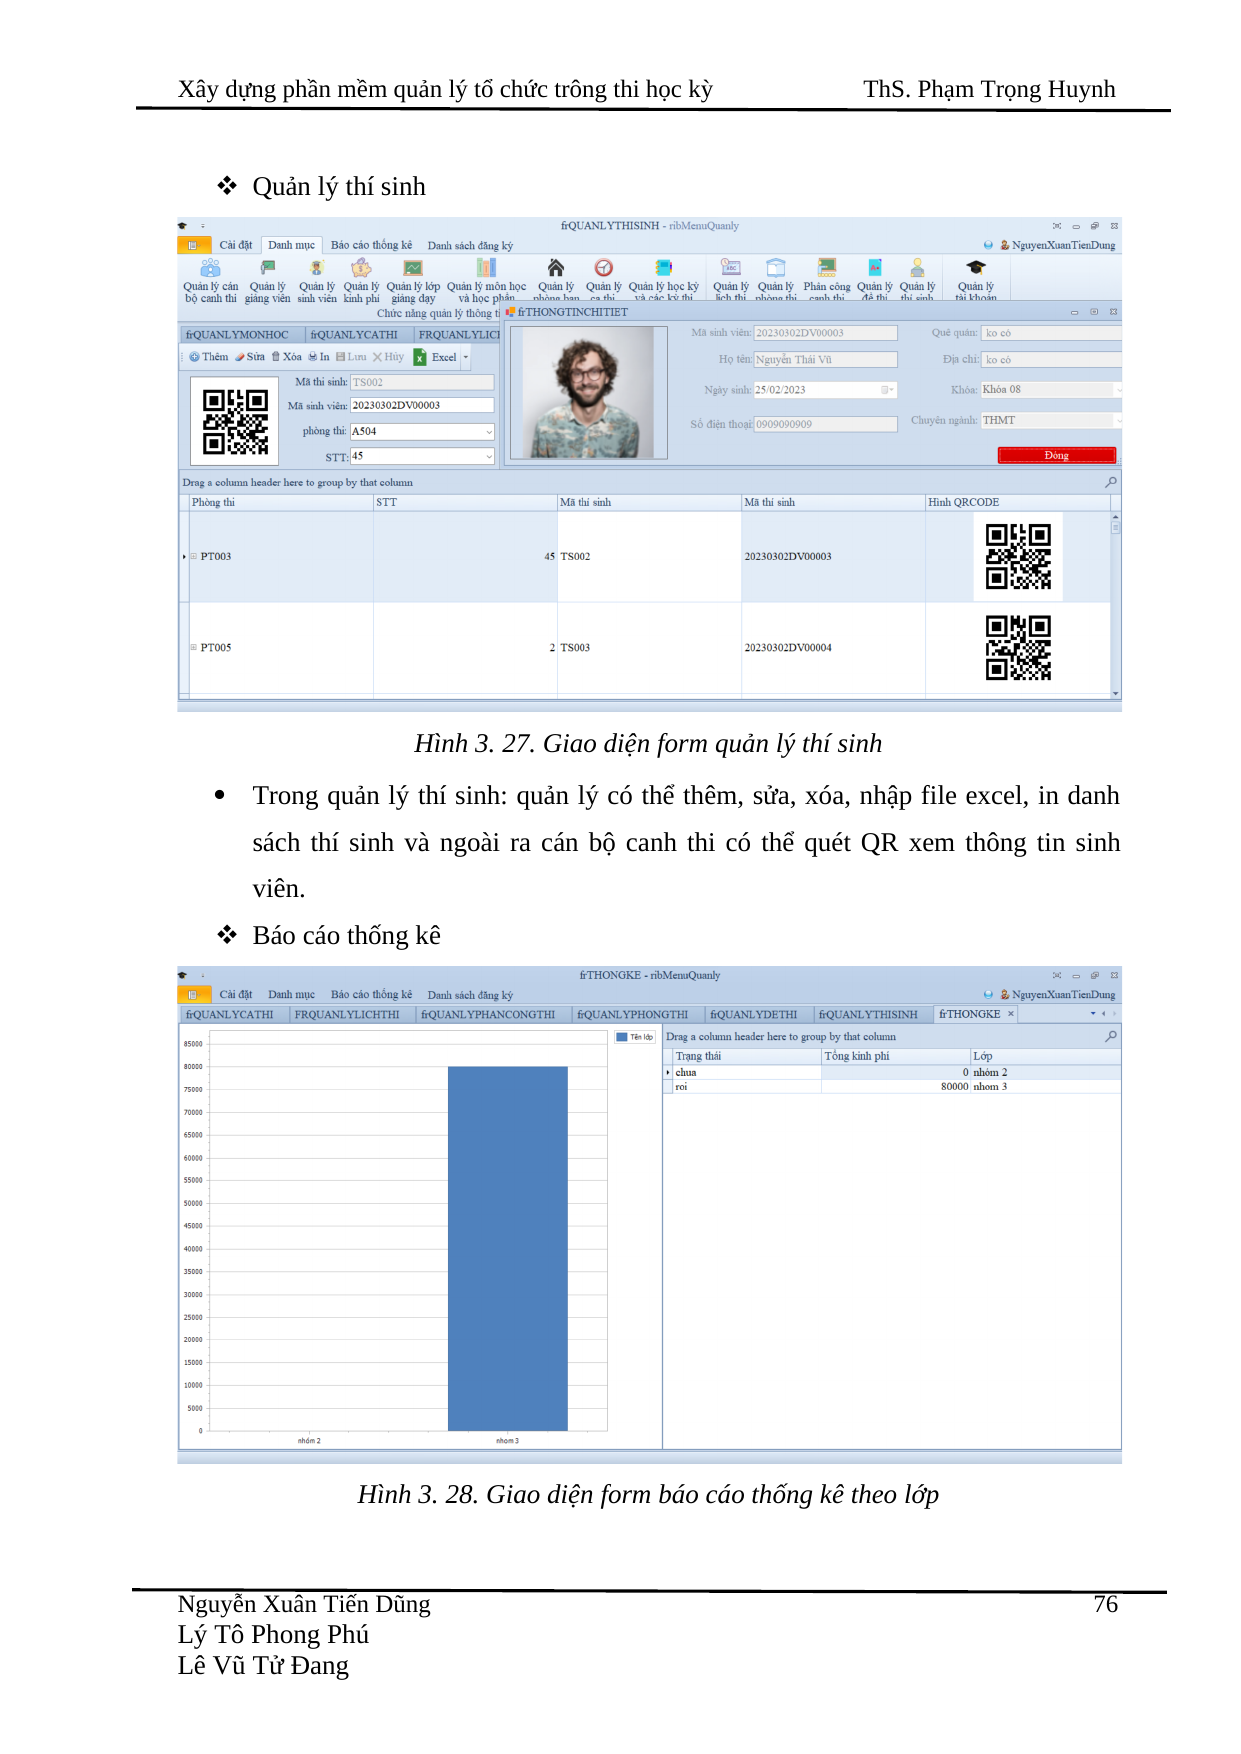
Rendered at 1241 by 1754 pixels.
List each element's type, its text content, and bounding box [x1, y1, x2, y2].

list Trong quản lý thí sinh: quản lý có thể thêm, sửa, xóa, nhập file excel, in danh sách thí sinh và ngoài ra cán bộ canh thi có thể quét QR xem thông tin sinh viên. [215, 779, 1122, 904]
picture [177, 217, 1123, 712]
list Quản lý thí sinh [215, 170, 1122, 201]
picture [177, 966, 1123, 1464]
list Báo cáo thống kê [215, 919, 1122, 950]
